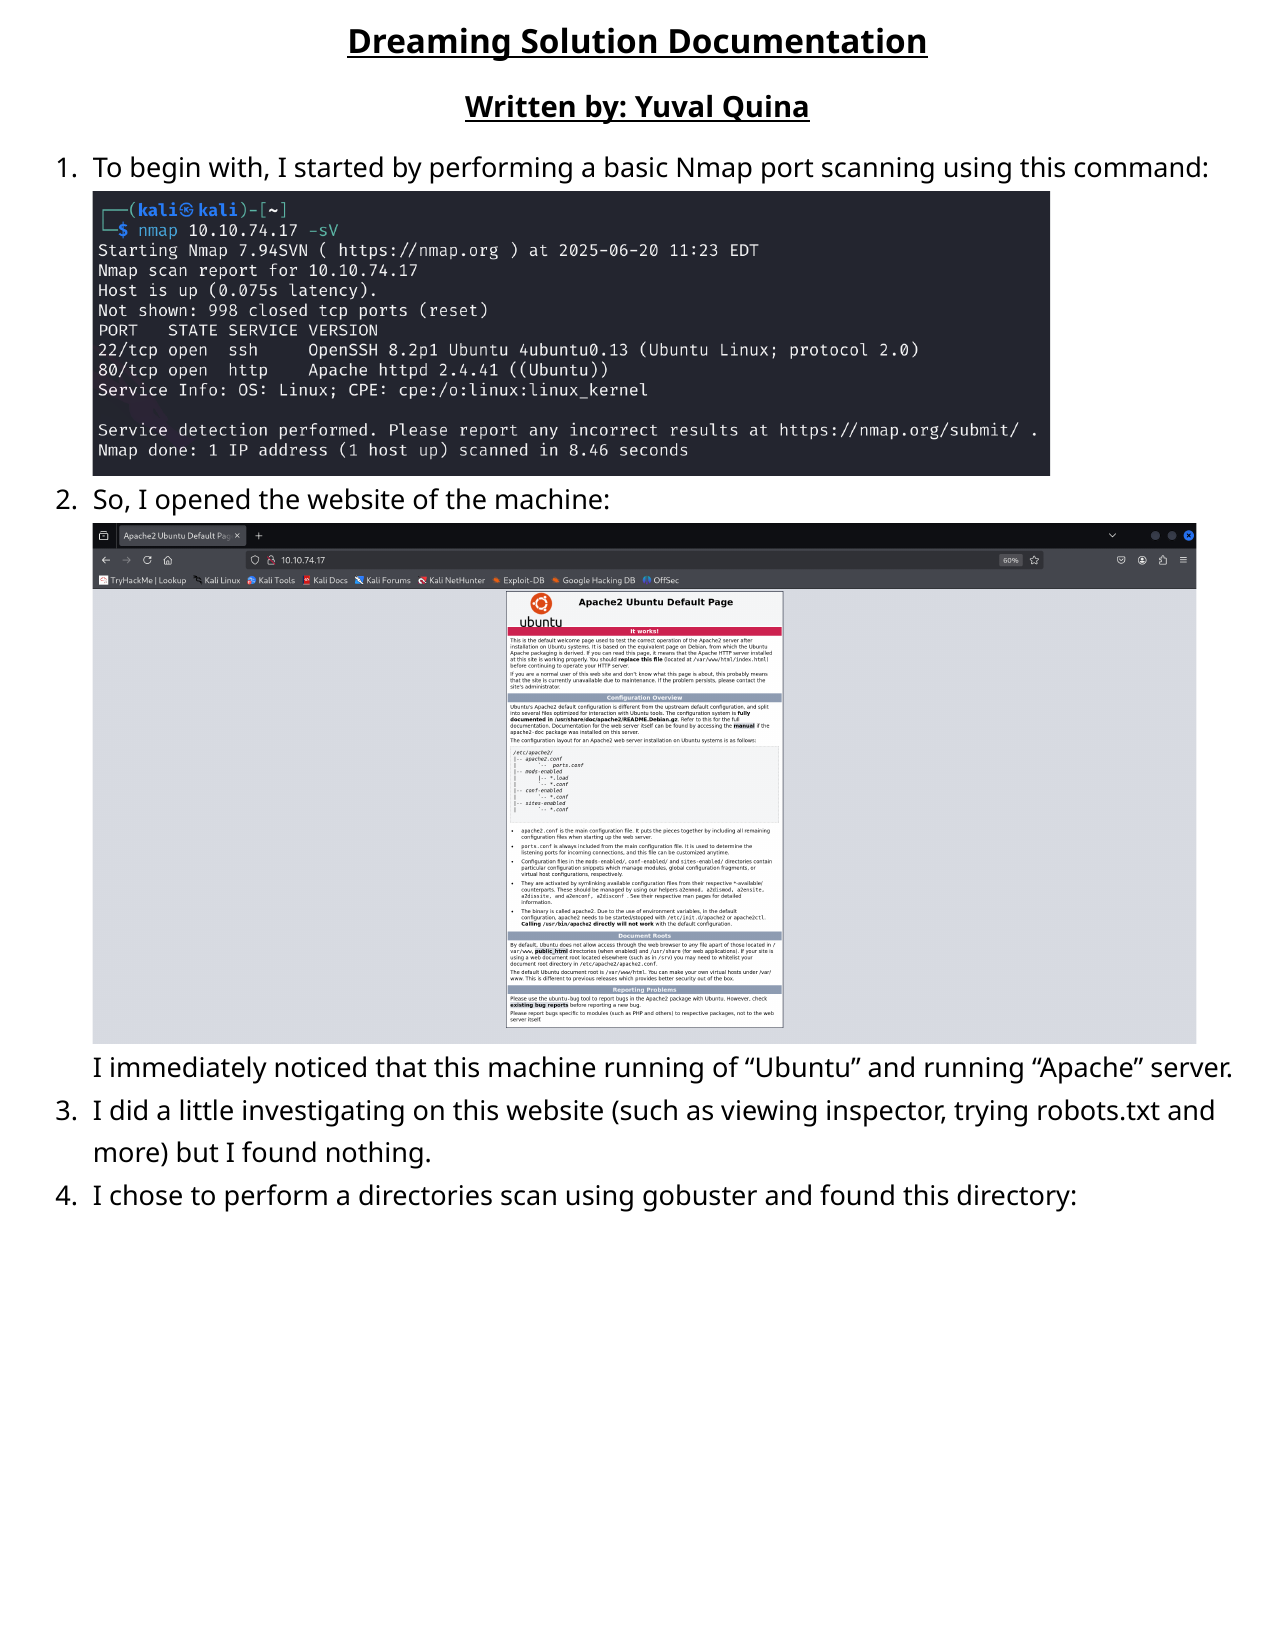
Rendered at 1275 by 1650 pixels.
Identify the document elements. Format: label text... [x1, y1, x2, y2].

list To begin with, I started by performing a basic Nmap port scanning using this command: [55, 149, 1257, 186]
list I immediately noticed that this machine running of “Ubuntu” and running “Apache” server. [93, 1049, 1257, 1086]
text Dreaming Solution Documentation [18, 18, 1257, 63]
picture [92, 523, 1197, 1044]
picture [92, 191, 1051, 476]
list I chose to perform a directories scan using gobuster and found this directory: [55, 1176, 1257, 1213]
text Written by: Yuval Quina [18, 87, 1257, 126]
list So, I opened the website of the machine: [55, 481, 1257, 518]
list I did a little investigating on this website (such as viewing inspector, trying robots.txt and more) but I found nothing. [55, 1091, 1257, 1171]
